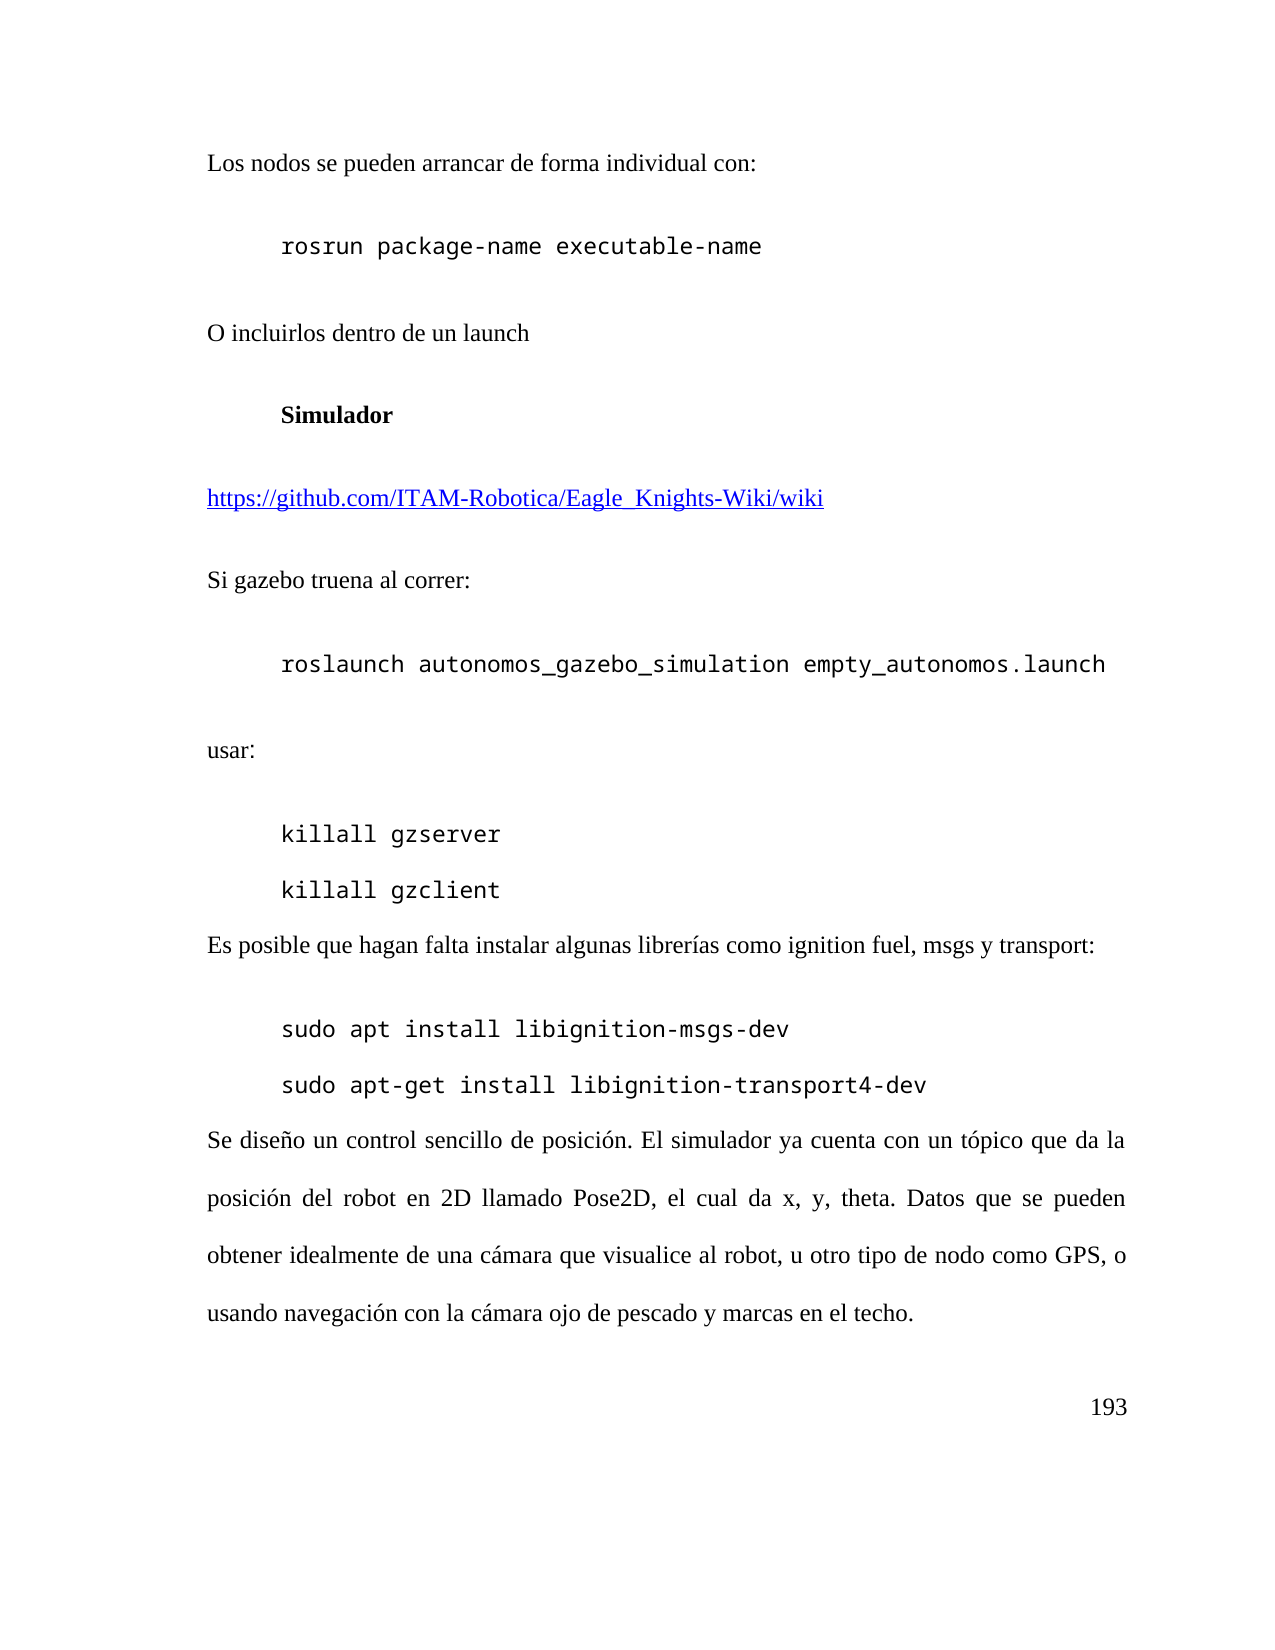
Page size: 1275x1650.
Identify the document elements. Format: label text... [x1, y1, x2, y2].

text Los nodos se pueden arrancar de forma individual con: [207, 148, 1127, 176]
text O incluirlos dentro de un launch [207, 318, 1127, 346]
text usar: [207, 735, 1127, 764]
text Si gazebo truena al correr: [207, 565, 1127, 594]
text killall gzclient [207, 874, 1127, 905]
text https://github.com/ITAM-Robotica/Eagle_Knights-Wiki/wiki [207, 483, 1127, 511]
text Simulador [207, 400, 1127, 429]
text killall gzserver [207, 818, 1127, 849]
text Se diseño un control sencillo de posición. El simulador ya cuenta con un tópico que da la posición del robot en 2D llamado Pose2D, el cual da x, y, theta. Datos que se pueden obtener idealmente de una cámara que visualice al robot, u otro tipo de nodo como GPS, o usando navegación con la cámara ojo de pescado y marcas en el techo. [207, 1125, 1127, 1327]
text sudo apt-get install libignition-transport4-dev [281, 1069, 1127, 1100]
text roslaunch autonomos_gazebo_simulation empty_autonomos.launch [207, 648, 1127, 679]
text rosrun package-name executable-name [207, 230, 1127, 261]
text sudo apt install libignition-msgs-dev [281, 1013, 1127, 1044]
text Es posible que hagan falta instalar algunas librerías como ignition fuel, msgs y transport: [207, 930, 1127, 959]
